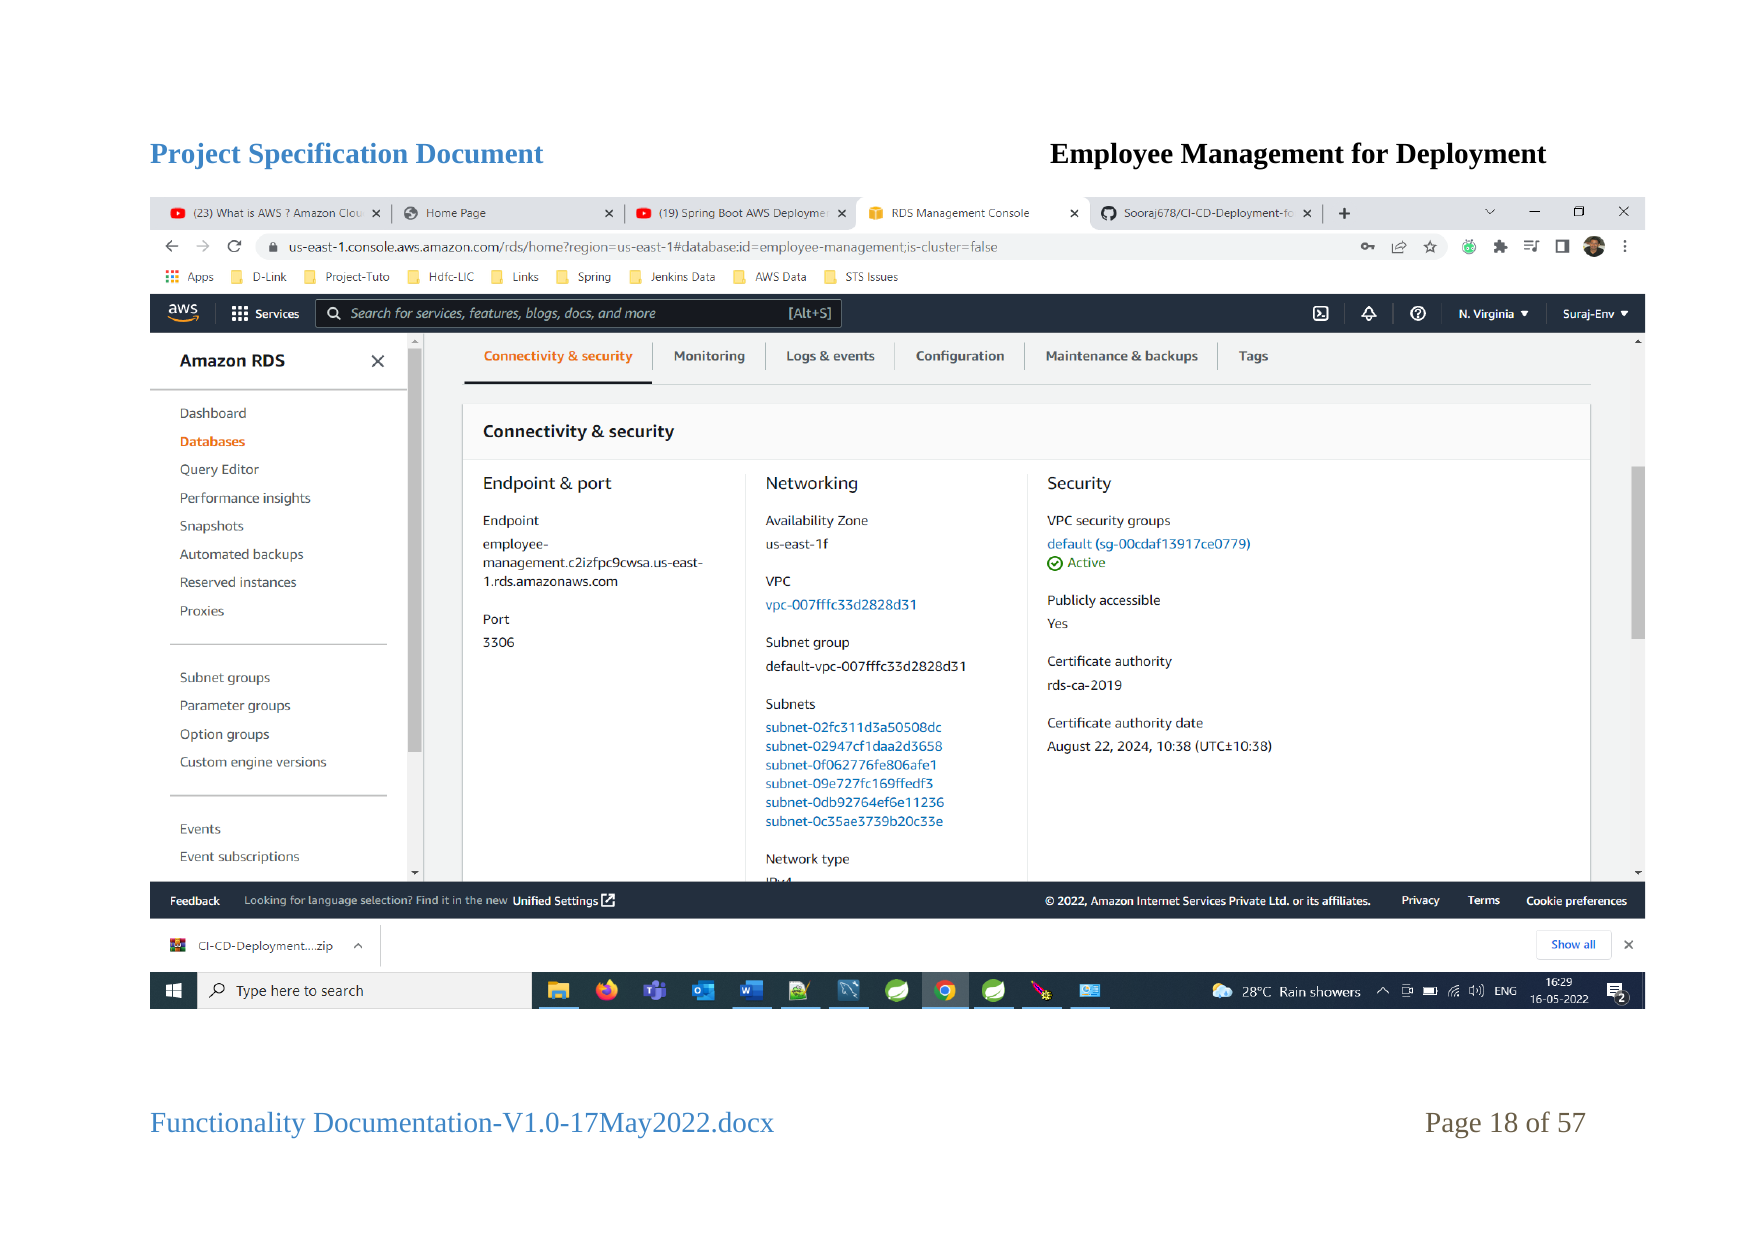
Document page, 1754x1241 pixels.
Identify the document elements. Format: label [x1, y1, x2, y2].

picture [150, 197, 1646, 1009]
